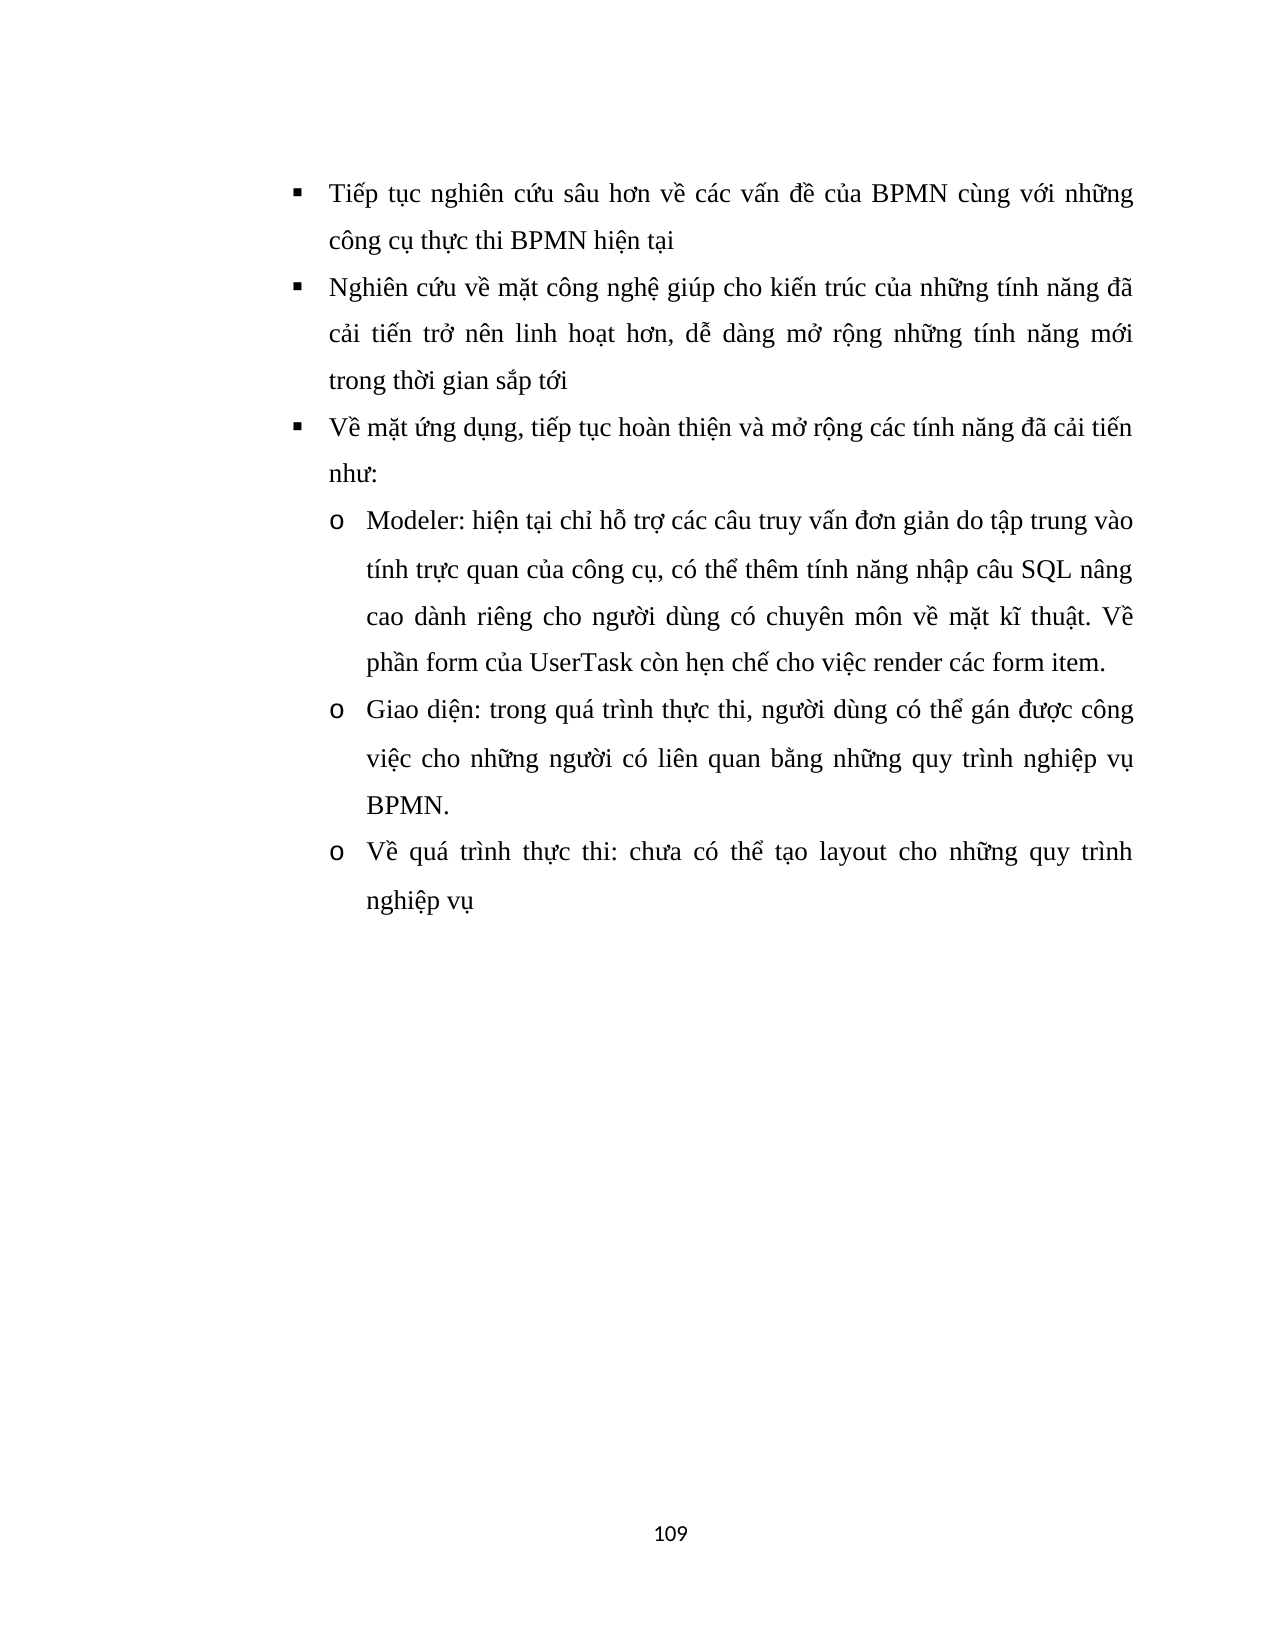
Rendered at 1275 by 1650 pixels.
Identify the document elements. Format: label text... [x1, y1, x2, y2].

list Giao diện: trong quá trình thực thi, người dùng có thể gán được công việc cho những người có liên quan bằng những quy trình nghiệp vụ BPMN. [329, 693, 1134, 820]
list Về mặt ứng dụng, tiếp tục hoàn thiện và mở rộng các tính năng đã cải tiến như: [291, 411, 1134, 489]
list Tiếp tục nghiên cứu sâu hơn về các vấn đề của BPMN cùng với những công cụ thực thi BPMN hiện tại [291, 177, 1134, 255]
list Nghiên cứu về mặt công nghệ giúp cho kiến trúc của những tính năng đã cải tiến trở nên linh hoạt hơn, dễ dàng mở rộng những tính năng mới trong thời gian sắp tới [291, 271, 1134, 395]
list Modeler: hiện tại chỉ hỗ trợ các câu truy vấn đơn giản do tập trung vào tính trực quan của công cụ, có thể thêm tính năng nhập câu SQL nâng cao dành riêng cho người dùng có chuyên môn về mặt kĩ thuật. Về phần form của UserTask còn hẹn chế cho việc render các form item. [329, 504, 1134, 678]
list Về quá trình thực thi: chưa có thể tạo layout cho những quy trình nghiệp vụ [329, 835, 1134, 916]
